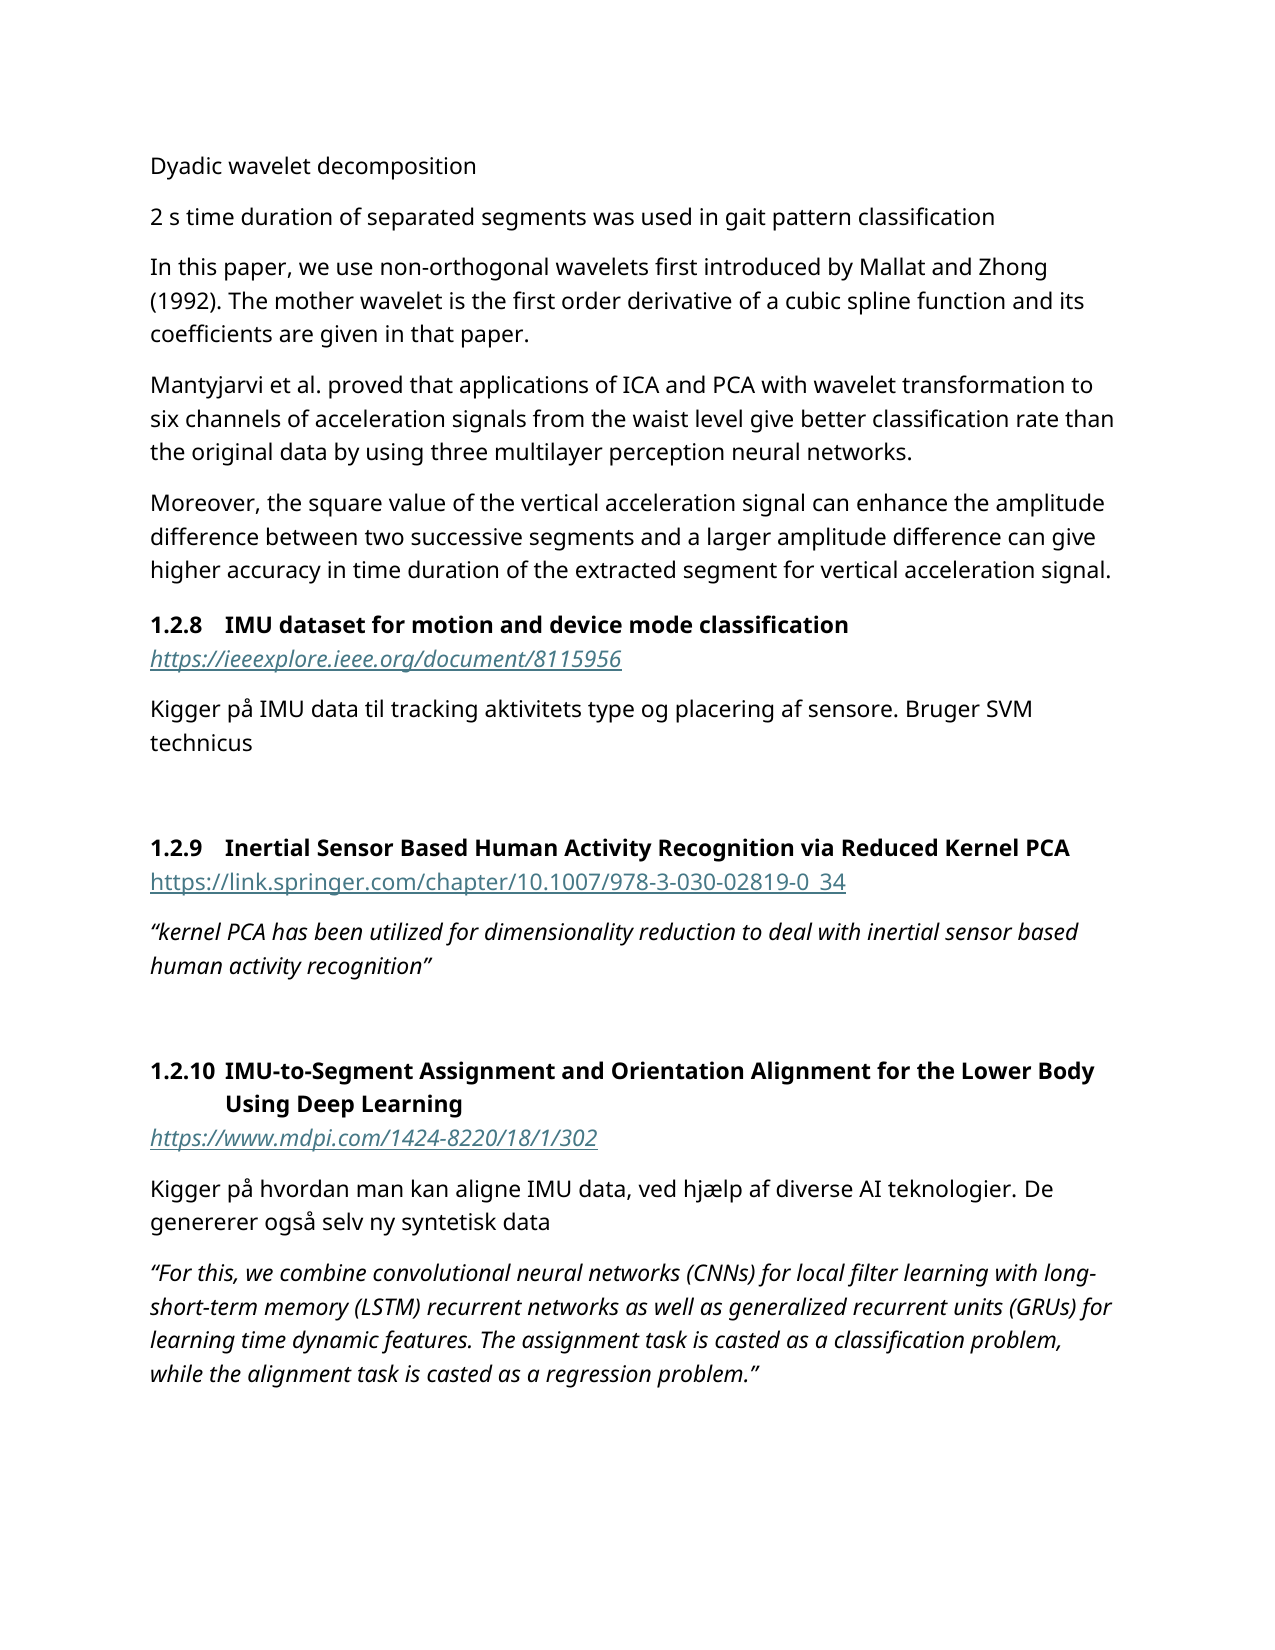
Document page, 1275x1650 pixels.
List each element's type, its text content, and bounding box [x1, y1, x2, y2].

text Dyadic wavelet decomposition [150, 150, 1125, 181]
subtitle Inertial Sensor Based Human Activity Recognition via Reduced Kernel PCA [150, 832, 1125, 863]
text “For this, we combine convolutional neural networks (CNNs) for local filter learning with long-short-term memory (LSTM) recurrent networks as well as generalized recurrent units (GRUs) for learning time dynamic features. The assignment task is casted as a classification problem, while the alignment task is casted as a regression problem.” [150, 1257, 1125, 1389]
text In this paper, we use non-orthogonal wavelets first introduced by Mallat and Zhong (1992). The mother wavelet is the first order derivative of a cubic spline function and its coefficients are given in that paper. [150, 251, 1125, 349]
text Moreover, the square value of the vertical acceleration signal can enhance the amplitude difference between two successive segments and a larger amplitude difference can give higher accuracy in time duration of the extracted segment for vertical acceleration signal. [150, 487, 1125, 585]
subtitle IMU dataset for motion and device mode classification [150, 609, 1125, 640]
text https://ieeexplore.ieee.org/document/8115956 [150, 642, 1125, 674]
text Kigger på IMU data til tracking aktivitets type og placering af sensore. Bruger SVM technicus [150, 693, 1125, 758]
text “kernel PCA has been utilized for dimensionality reduction to deal with inertial sensor based human activity recognition” [150, 916, 1125, 981]
text Mantyjarvi et al. proved that applications of ICA and PCA with wavelet transformation to six channels of acceleration signals from the waist level give better classification rate than the original data by using three multilayer perception neural networks. [150, 369, 1125, 467]
subtitle IMU-to-Segment Assignment and Orientation Alignment for the Lower Body Using Deep Learning [150, 1054, 1125, 1119]
text Kigger på hvordan man kan aligne IMU data, ved hjælp af diverse AI teknologier. De genererer også selv ny syntetisk data [150, 1172, 1125, 1237]
text https://link.springer.com/chapter/10.1007/978-3-030-02819-0_34 [150, 865, 1125, 897]
text https://www.mdpi.com/1424-8220/18/1/302 [150, 1122, 1125, 1153]
text 2 s time duration of separated segments was used in gait pattern classification [150, 200, 1125, 232]
